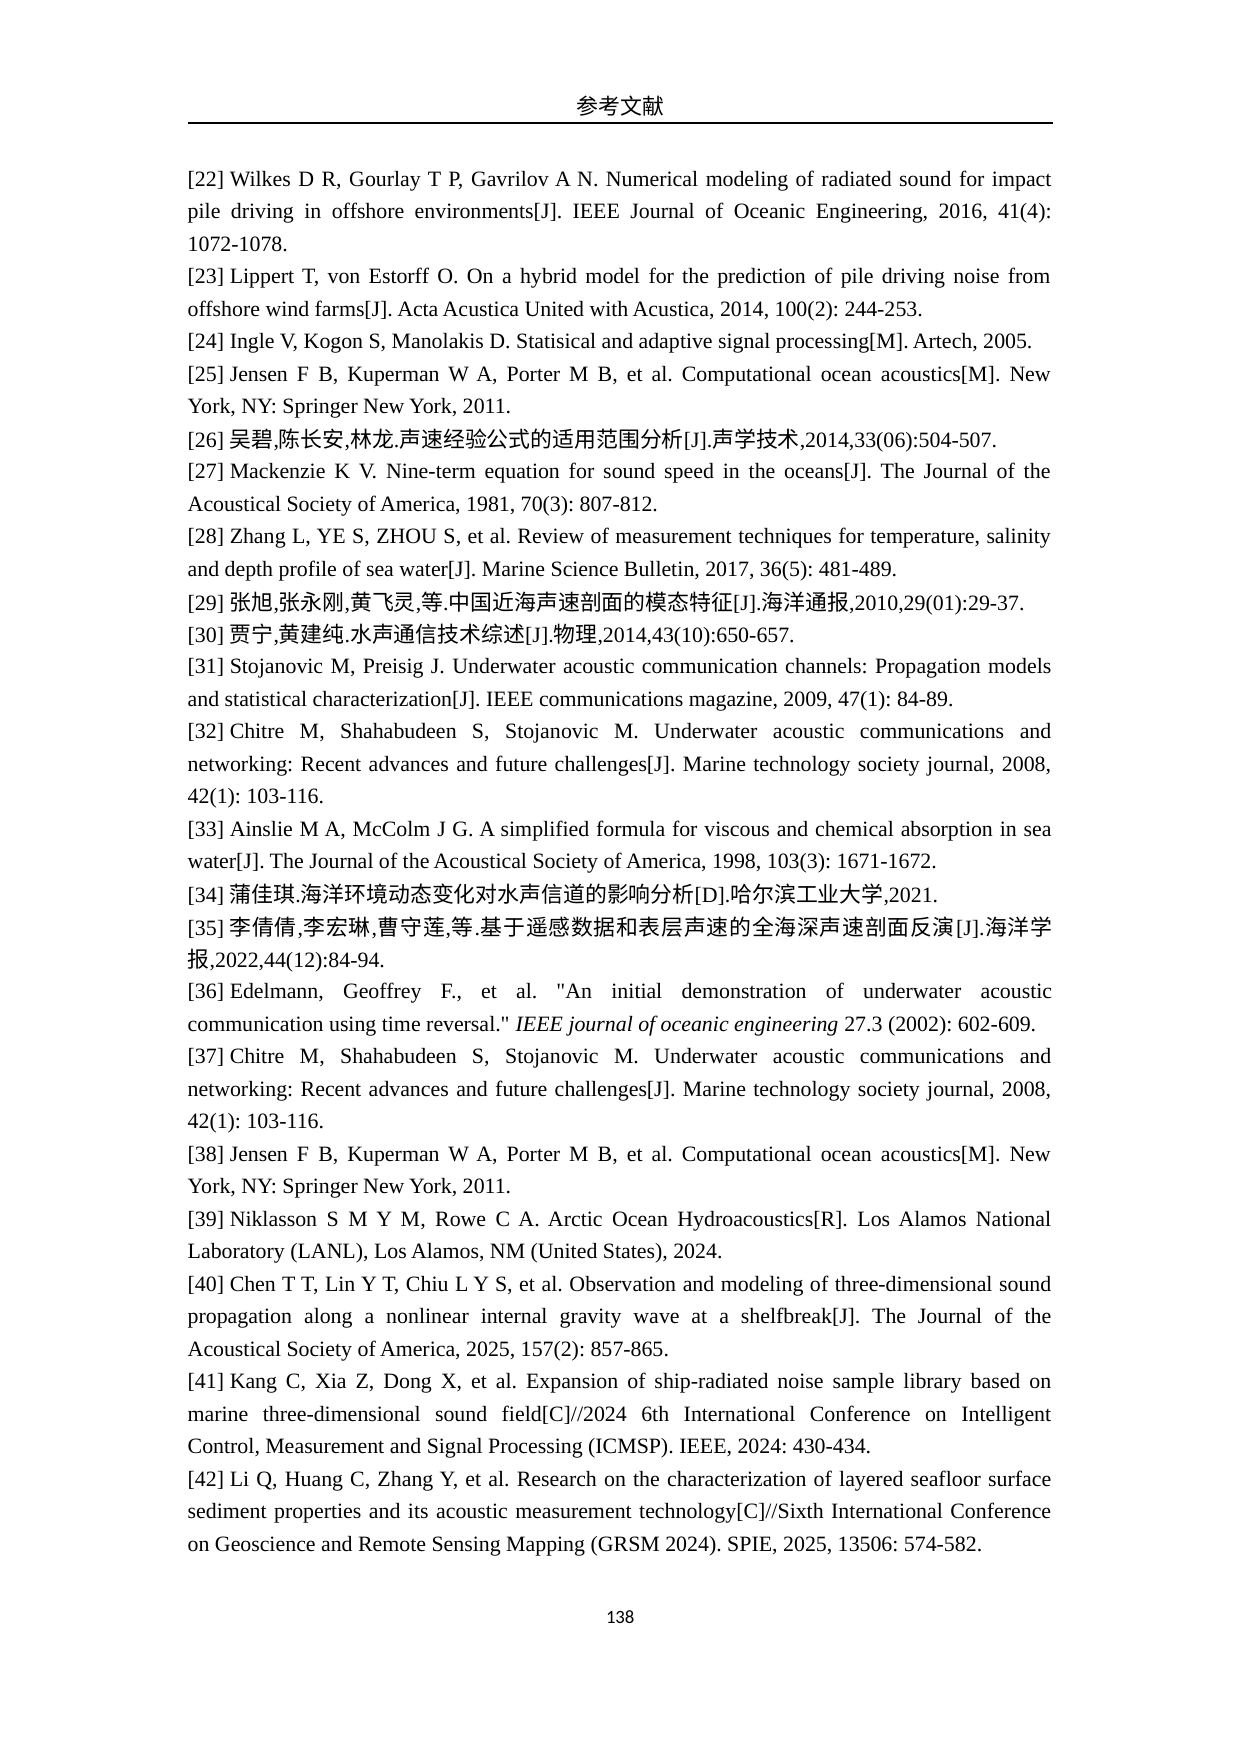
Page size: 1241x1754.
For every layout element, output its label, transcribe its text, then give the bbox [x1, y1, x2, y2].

list 李倩倩,李宏琳,曹守莲,等.基于遥感数据和表层声速的全海深声速剖面反演[J].海洋学报,2022,44(12):84-94. [187, 909, 1053, 974]
list Jensen F B, Kuperman W A, Porter M B, et al. Computational ocean acoustics[M]. New York, NY: Springer New York, 2011. [187, 357, 1053, 422]
list Edelmann, Geoffrey F., et al. "An initial demonstration of underwater acoustic communication using time reversal." IEEE journal of oceanic engineering 27.3 (2002): 602-609. [187, 974, 1053, 1039]
list Chitre M, Shahabudeen S, Stojanovic M. Underwater acoustic communications and networking: Recent advances and future challenges[J]. Marine technology society journal, 2008, 42(1): 103-116. [187, 714, 1053, 812]
list Chitre M, Shahabudeen S, Stojanovic M. Underwater acoustic communications and networking: Recent advances and future challenges[J]. Marine technology society journal, 2008, 42(1): 103-116. [187, 1039, 1053, 1137]
list Li Q, Huang C, Zhang Y, et al. Research on the characterization of layered seafloor surface sediment properties and its acoustic measurement technology[C]//Sixth International Conference on Geoscience and Remote Sensing Mapping (GRSM 2024). SPIE, 2025, 13506: 574-582. [187, 1462, 1053, 1559]
list Stojanovic M, Preisig J. Underwater acoustic communication channels: Propagation models and statistical characterization[J]. IEEE communications magazine, 2009, 47(1): 84-89. [187, 649, 1053, 714]
list Ingle V, Kogon S, Manolakis D. Statisical and adaptive signal processing[M]. Artech, 2005. [187, 324, 1053, 357]
list Mackenzie K V. Nine‐term equation for sound speed in the oceans[J]. The Journal of the Acoustical Society of America, 1981, 70(3): 807-812. [187, 454, 1053, 519]
list 吴碧,陈长安,林龙.声速经验公式的适用范围分析[J].声学技术,2014,33(06):504-507. [187, 422, 1053, 454]
list Wilkes D R, Gourlay T P, Gavrilov A N. Numerical modeling of radiated sound for impact pile driving in offshore environments[J]. IEEE Journal of Oceanic Engineering, 2016, 41(4): 1072-1078. [187, 223, 1053, 259]
list Jensen F B, Kuperman W A, Porter M B, et al. Computational ocean acoustics[M]. New York, NY: Springer New York, 2011. [187, 1137, 1053, 1202]
list Kang C, Xia Z, Dong X, et al. Expansion of ship-radiated noise sample library based on marine three-dimensional sound field[C]//2024 6th International Conference on Intelligent Control, Measurement and Signal Processing (ICMSP). IEEE, 2024: 430-434. [187, 1364, 1053, 1462]
list 贾宁,黄建纯.水声通信技术综述[J].物理,2014,43(10):650-657. [187, 617, 1053, 649]
list Niklasson S M Y M, Rowe C A. Arctic Ocean Hydroacoustics[R]. Los Alamos National Laboratory (LANL), Los Alamos, NM (United States), 2024. [187, 1202, 1053, 1267]
list Ainslie M A, McColm J G. A simplified formula for viscous and chemical absorption in sea water[J]. The Journal of the Acoustical Society of America, 1998, 103(3): 1671-1672. [187, 812, 1053, 877]
list Wilkes D R, Gourlay T P, Gavrilov A N. Numerical modeling of radiated sound for impact pile driving in offshore environments[J]. IEEE Journal of Oceanic Engineering, 2016, 41(4): 1072-1078. [187, 162, 1053, 222]
list Chen T T, Lin Y T, Chiu L Y S, et al. Observation and modeling of three-dimensional sound propagation along a nonlinear internal gravity wave at a shelfbreak[J]. The Journal of the Acoustical Society of America, 2025, 157(2): 857-865. [187, 1267, 1053, 1327]
list Lippert T, von Estorff O. On a hybrid model for the prediction of pile driving noise from offshore wind farms[J]. Acta Acustica United with Acustica, 2014, 100(2): 244-253. [187, 259, 1053, 324]
list 蒲佳琪.海洋环境动态变化对水声信道的影响分析[D].哈尔滨工业大学,2021. [187, 877, 1053, 909]
list Zhang L, YE S, ZHOU S, et al. Review of measurement techniques for temperature, salinity and depth profile of sea water[J]. Marine Science Bulletin, 2017, 36(5): 481-489. [187, 519, 1053, 584]
list 张旭,张永刚,黄飞灵,等.中国近海声速剖面的模态特征[J].海洋通报,2010,29(01):29-37. [187, 584, 1053, 617]
list Chen T T, Lin Y T, Chiu L Y S, et al. Observation and modeling of three-dimensional sound propagation along a nonlinear internal gravity wave at a shelfbreak[J]. The Journal of the Acoustical Society of America, 2025, 157(2): 857-865. [187, 1328, 1053, 1364]
